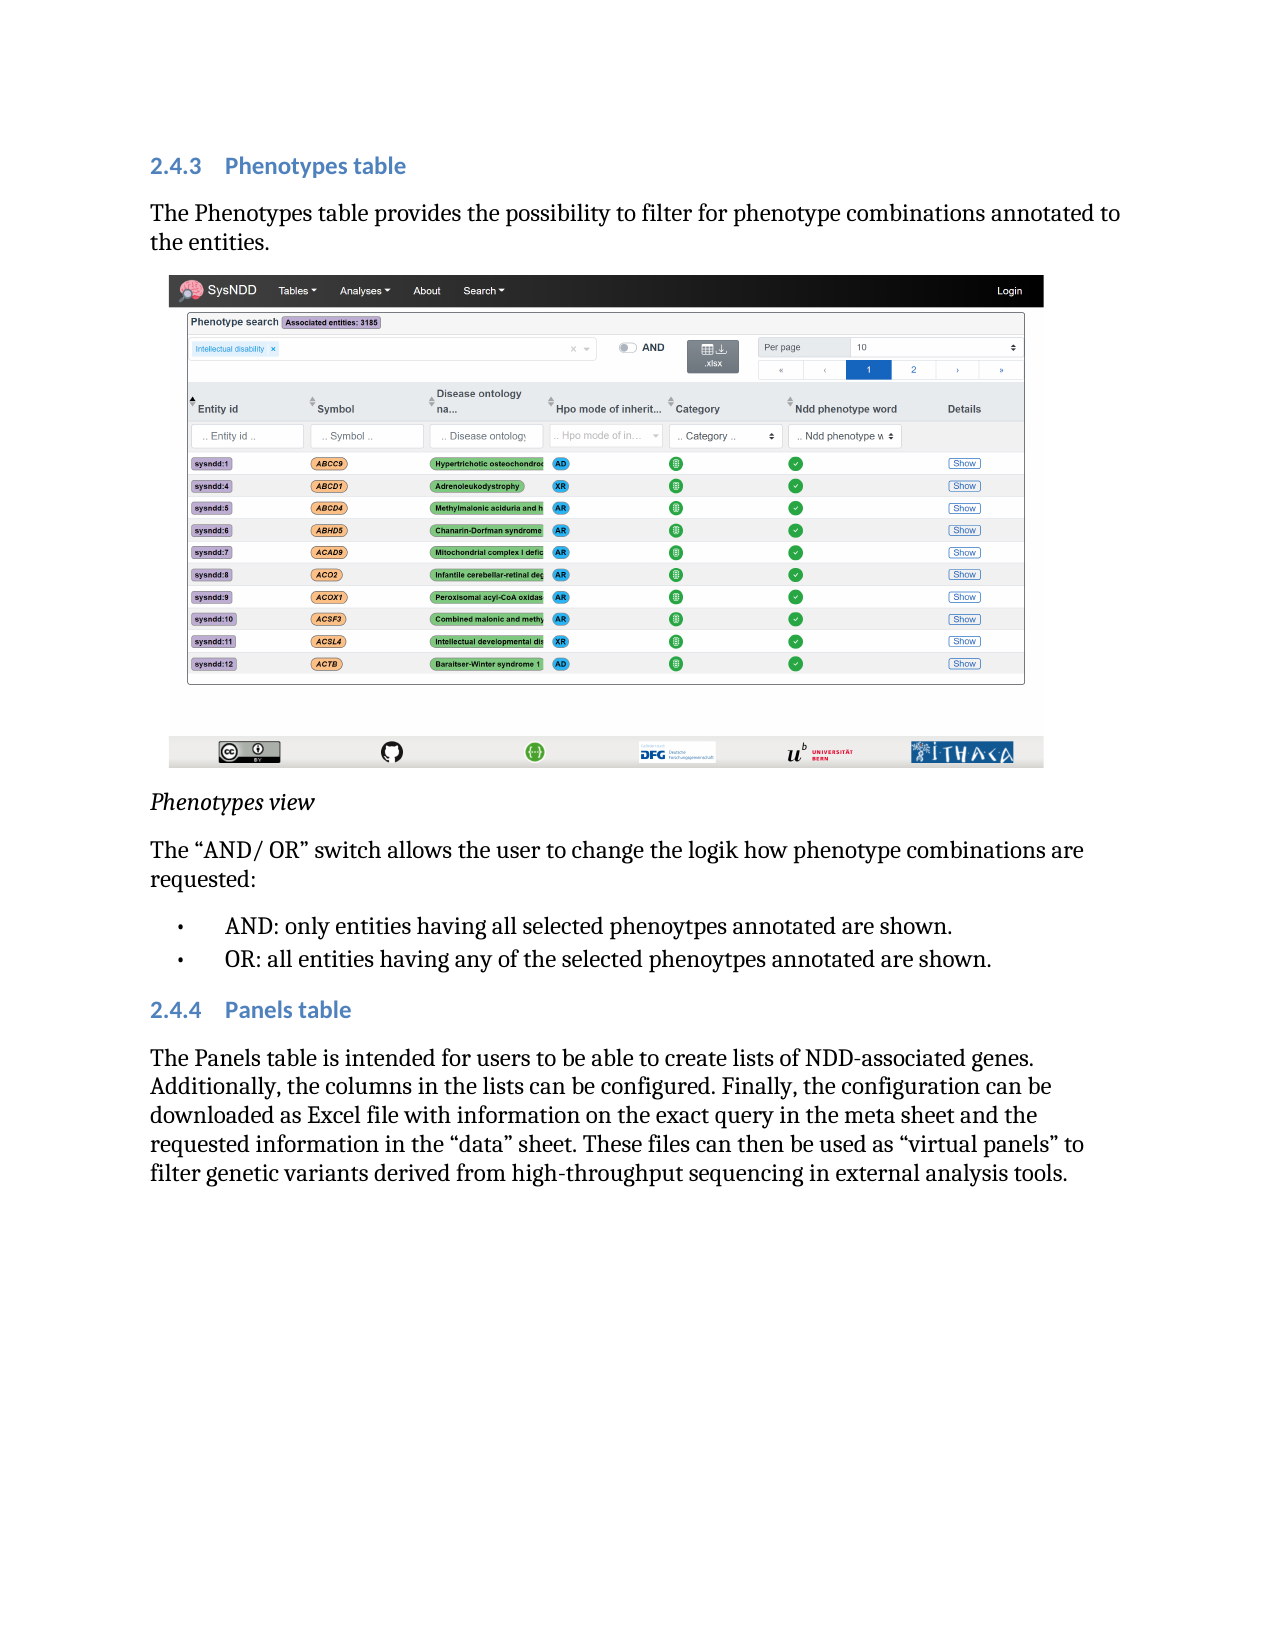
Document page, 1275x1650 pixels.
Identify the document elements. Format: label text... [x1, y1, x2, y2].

text The Panels table is intended for users to be able to create lists of NDD-associated genes. Additionally, the columns in the lists can be configured. Finally, the configuration can be downloaded as Excel file with information on the exact query in the meta sheet and the requested information in the “data” sheet. These files can then be used as “virtual panels” to filter genetic variants derived from high-throughput sequencing in external analysis tools. [150, 1043, 1125, 1187]
subtitle 2.4.3 Phenotypes table [150, 150, 1125, 181]
text The Phenotypes table provides the possibility to filter for phenotype combinations annotated to the entities. [150, 199, 1125, 257]
text Phenotypes view [150, 788, 1125, 817]
picture [168, 275, 1044, 768]
subtitle 2.4.4 Panels table [150, 994, 1125, 1025]
list AND: only entities having all selected phenoytpes annotated are shown. [175, 912, 1125, 941]
list OR: all entities having any of the selected phenoytpes annotated are shown. [175, 944, 1125, 973]
text The “AND/ OR” switch allows the user to change the logik how phenotype combinations are requested: [150, 836, 1125, 893]
